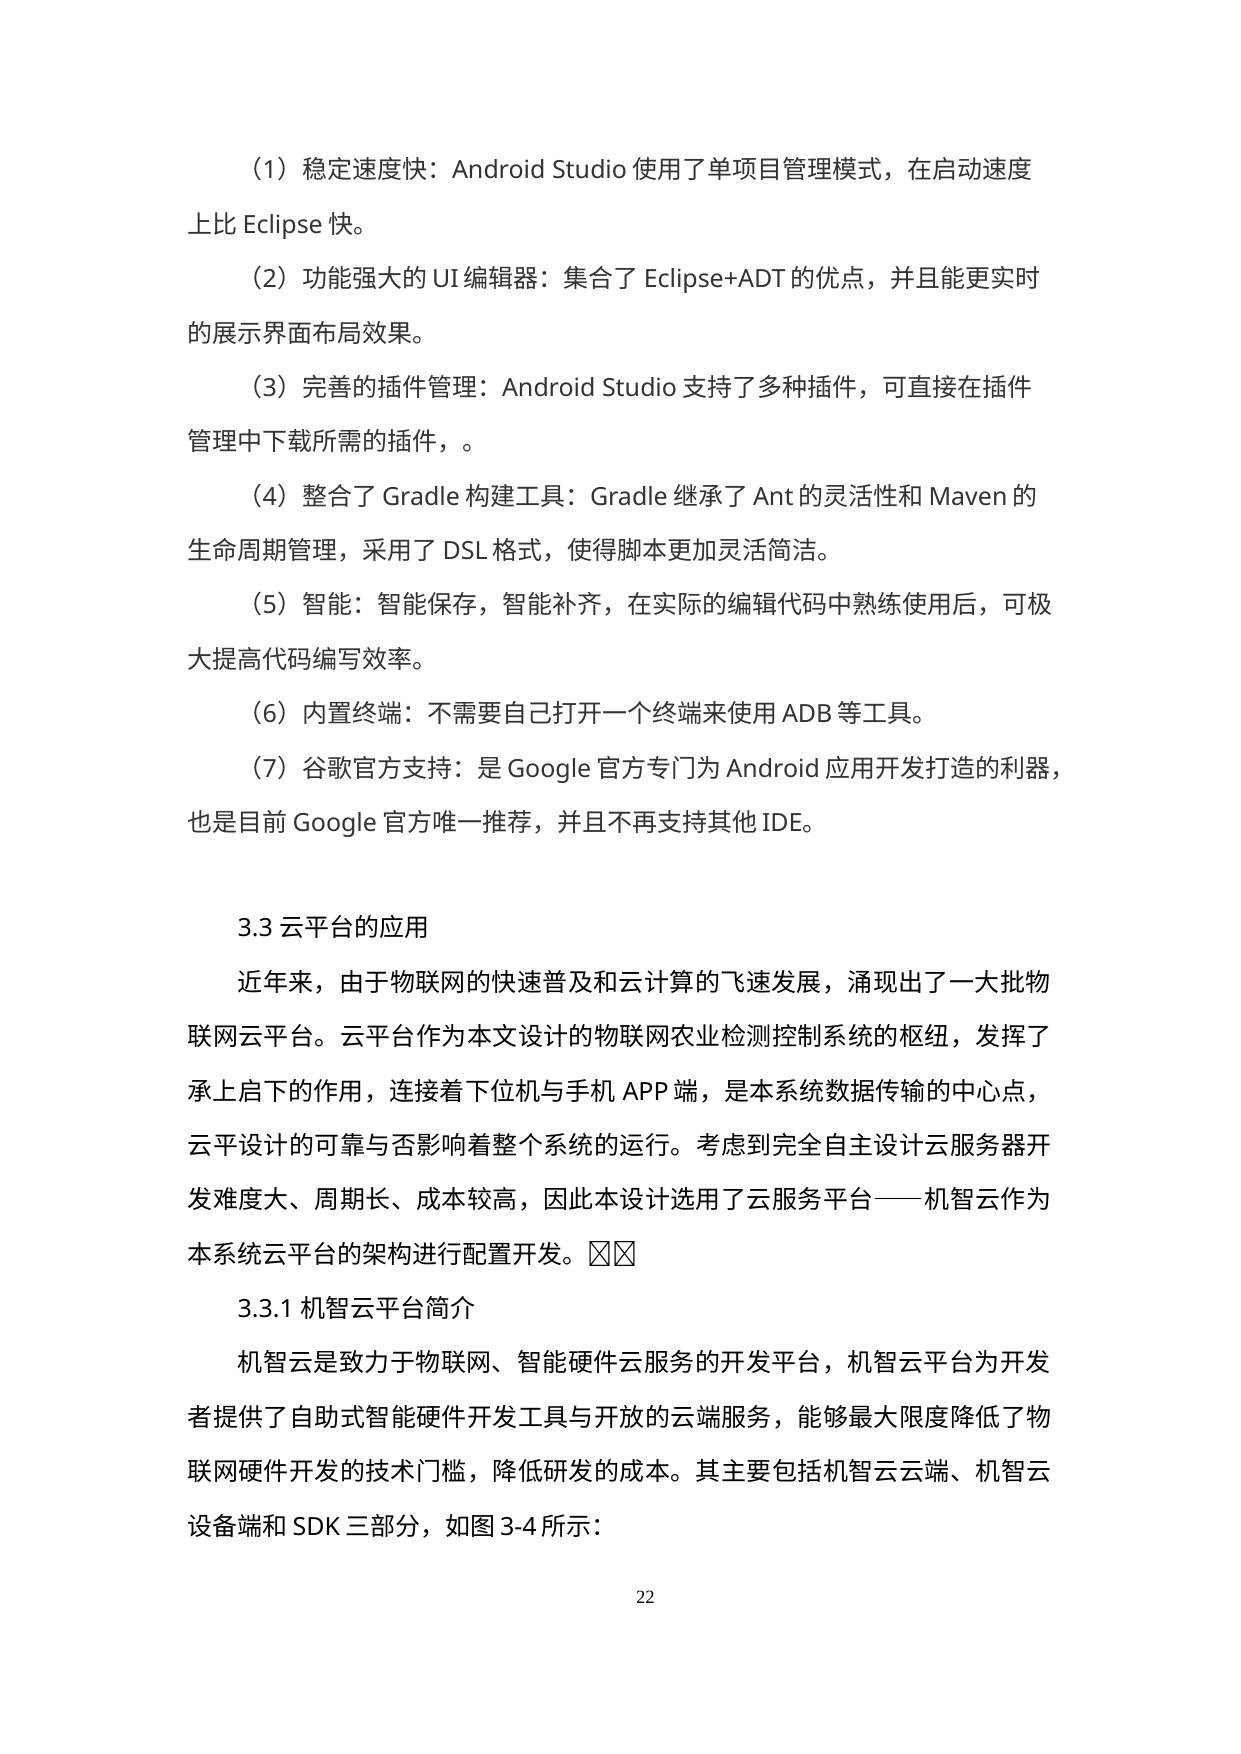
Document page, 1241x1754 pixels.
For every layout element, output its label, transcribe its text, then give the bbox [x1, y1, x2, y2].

text （2）功能强大的UI编辑器：集合了Eclipse+ADT的优点，并且能更实时的展示界面布局效果。 [187, 259, 1053, 349]
text （6）内置终端：不需要自己打开一个终端来使用ADB等工具。 [187, 694, 1053, 730]
text （4）整合了Gradle构建工具：Gradle继承了Ant的灵活性和Maven的生命周期管理，采用了DSL格式，使得脚本更加灵活简洁。 [187, 476, 1053, 567]
text （5）智能：智能保存，智能补齐，在实际的编辑代码中熟练使用后，可极大提高代码编写效率。 [187, 585, 1053, 676]
text 机智云是致力于物联网、智能硬件云服务的开发平台，机智云平台为开发者提供了自助式智能硬件开发工具与开放的云端服务，能够最大限度降低了物联网硬件开发的技术门槛，降低研发的成本。其主要包括机智云云端、机智云设备端和SDK三部分，如图3-4所示： [187, 1343, 1053, 1542]
text （7）谷歌官方支持：是Google官方专门为Android应用开发打造的利器，也是目前Google官方唯一推荐，并且不再支持其他IDE。 [187, 748, 1053, 839]
text 3.3 云平台的应用 [187, 908, 1053, 944]
text 3.3.1 机智云平台简介 [187, 1288, 1053, 1325]
text （3）完善的插件管理：Android Studio支持了多种插件，可直接在插件管理中下载所需的插件，。 [187, 367, 1053, 458]
text 近年来，由于物联网的快速普及和云计算的飞速发展，涌现出了一大批物联网云平台。云平台作为本文设计的物联网农业检测控制系统的枢纽，发挥了承上启下的作用，连接着下位机与手机APP端，是本系统数据传输的中心点，云平设计的可靠与否影响着整个系统的运行。考虑到完全自主设计云服务器开发难度大、周期长、成本较高，因此本设计选用了云服务平台——机智云作为本系统云平台的架构进行配置开发。 [187, 962, 1053, 1270]
text （1）稳定速度快：Android Studio使用了单项目管理模式，在启动速度上比Eclipse快。 [187, 150, 1053, 241]
